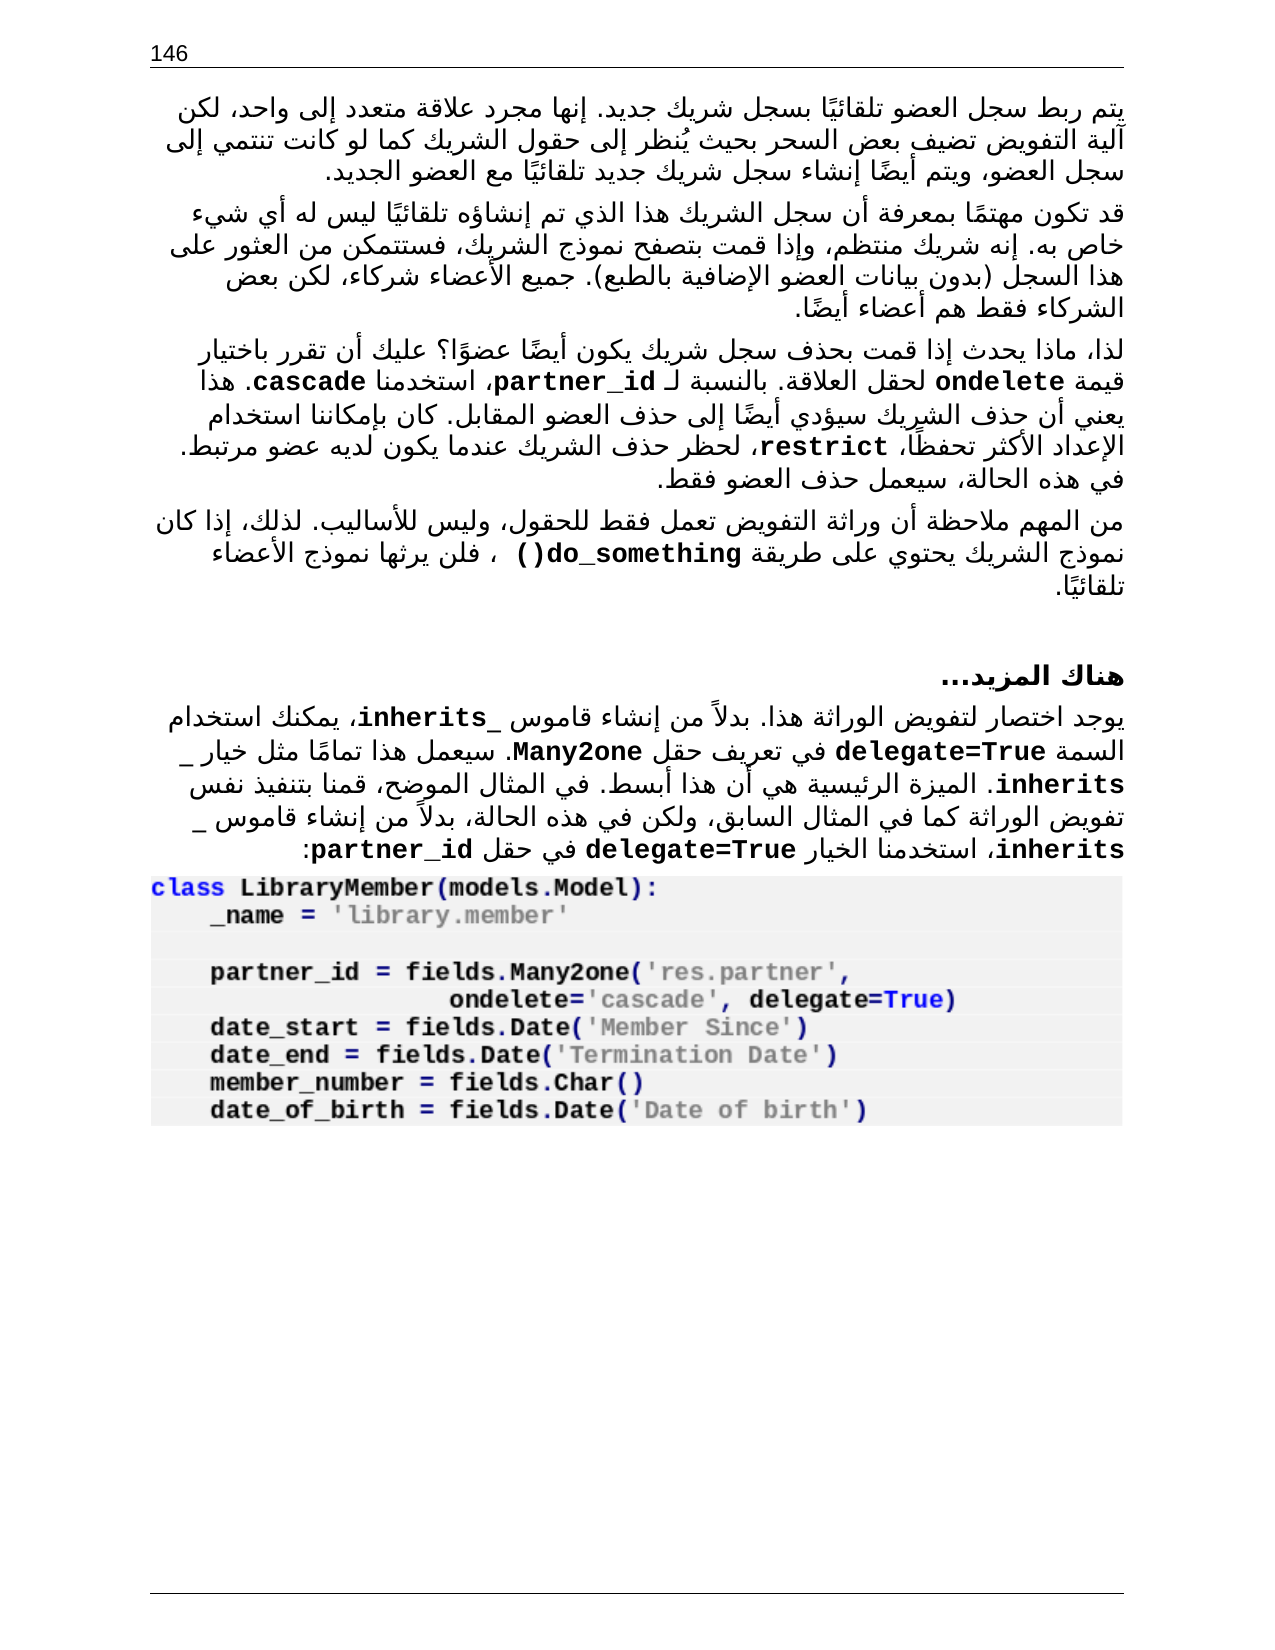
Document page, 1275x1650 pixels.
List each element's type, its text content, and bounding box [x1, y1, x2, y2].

text هناك المزيد... [150, 660, 1125, 691]
text قد تكون مهتمًا بمعرفة أن سجل الشريك هذا الذي تم إنشاؤه تلقائيًا ليس له أي شيء خاص به. إنه شريك منتظم، وإذا قمت بتصفح نموذج الشريك، فستتمكن من العثور على هذا السجل (بدون بيانات العضو الإضافية بالطبع). جميع الأعضاء شركاء، لكن بعض الشركاء فقط هم أعضاء أيضًا. [150, 197, 1125, 324]
text يتم ربط سجل العضو تلقائيًا بسجل شريك جديد. إنها مجرد علاقة متعدد إلى واحد، لكن آلية التفويض تضيف بعض السحر بحيث يُنظر إلى حقول الشريك كما لو كانت تنتمي إلى سجل العضو، ويتم أيضًا إنشاء سجل شريك جديد تلقائيًا مع العضو الجديد. [150, 92, 1125, 187]
text لذا، ماذا يحدث إذا قمت بحذف سجل شريك يكون أيضًا عضوًا؟ عليك أن تقرر باختيار قيمة ondelete لحقل العلاقة. بالنسبة لـ partner_id، استخدمنا cascade. هذا يعني أن حذف الشريك سيؤدي أيضًا إلى حذف العضو المقابل. كان بإمكاننا استخدام الإعداد الأكثر تحفظًا، restrict، لحظر حذف الشريك عندما يكون لديه عضو مرتبط. في هذه الحالة، سيعمل حذف العضو فقط. [150, 334, 1125, 495]
text من المهم ملاحظة أن وراثة التفويض تعمل فقط للحقول، وليس للأساليب. لذلك، إذا كان نموذج الشريك يحتوي على طريقة do_something() ، فلن يرثها نموذج الأعضاء تلقائيًا. [150, 506, 1125, 602]
text يوجد اختصار لتفويض الوراثة هذا. بدلاً من إنشاء قاموس _inherits، يمكنك استخدام السمة delegate=True في تعريف حقل Many2one. سيعمل هذا تمامًا مثل خيار _inherits. الميزة الرئيسية هي أن هذا أبسط. في المثال الموضح، قمنا بتنفيذ نفس تفويض الوراثة كما في المثال السابق، ولكن في هذه الحالة، بدلاً من إنشاء قاموس _inherits، استخدمنا الخيار delegate=True في حقل partner_id: [150, 702, 1125, 866]
